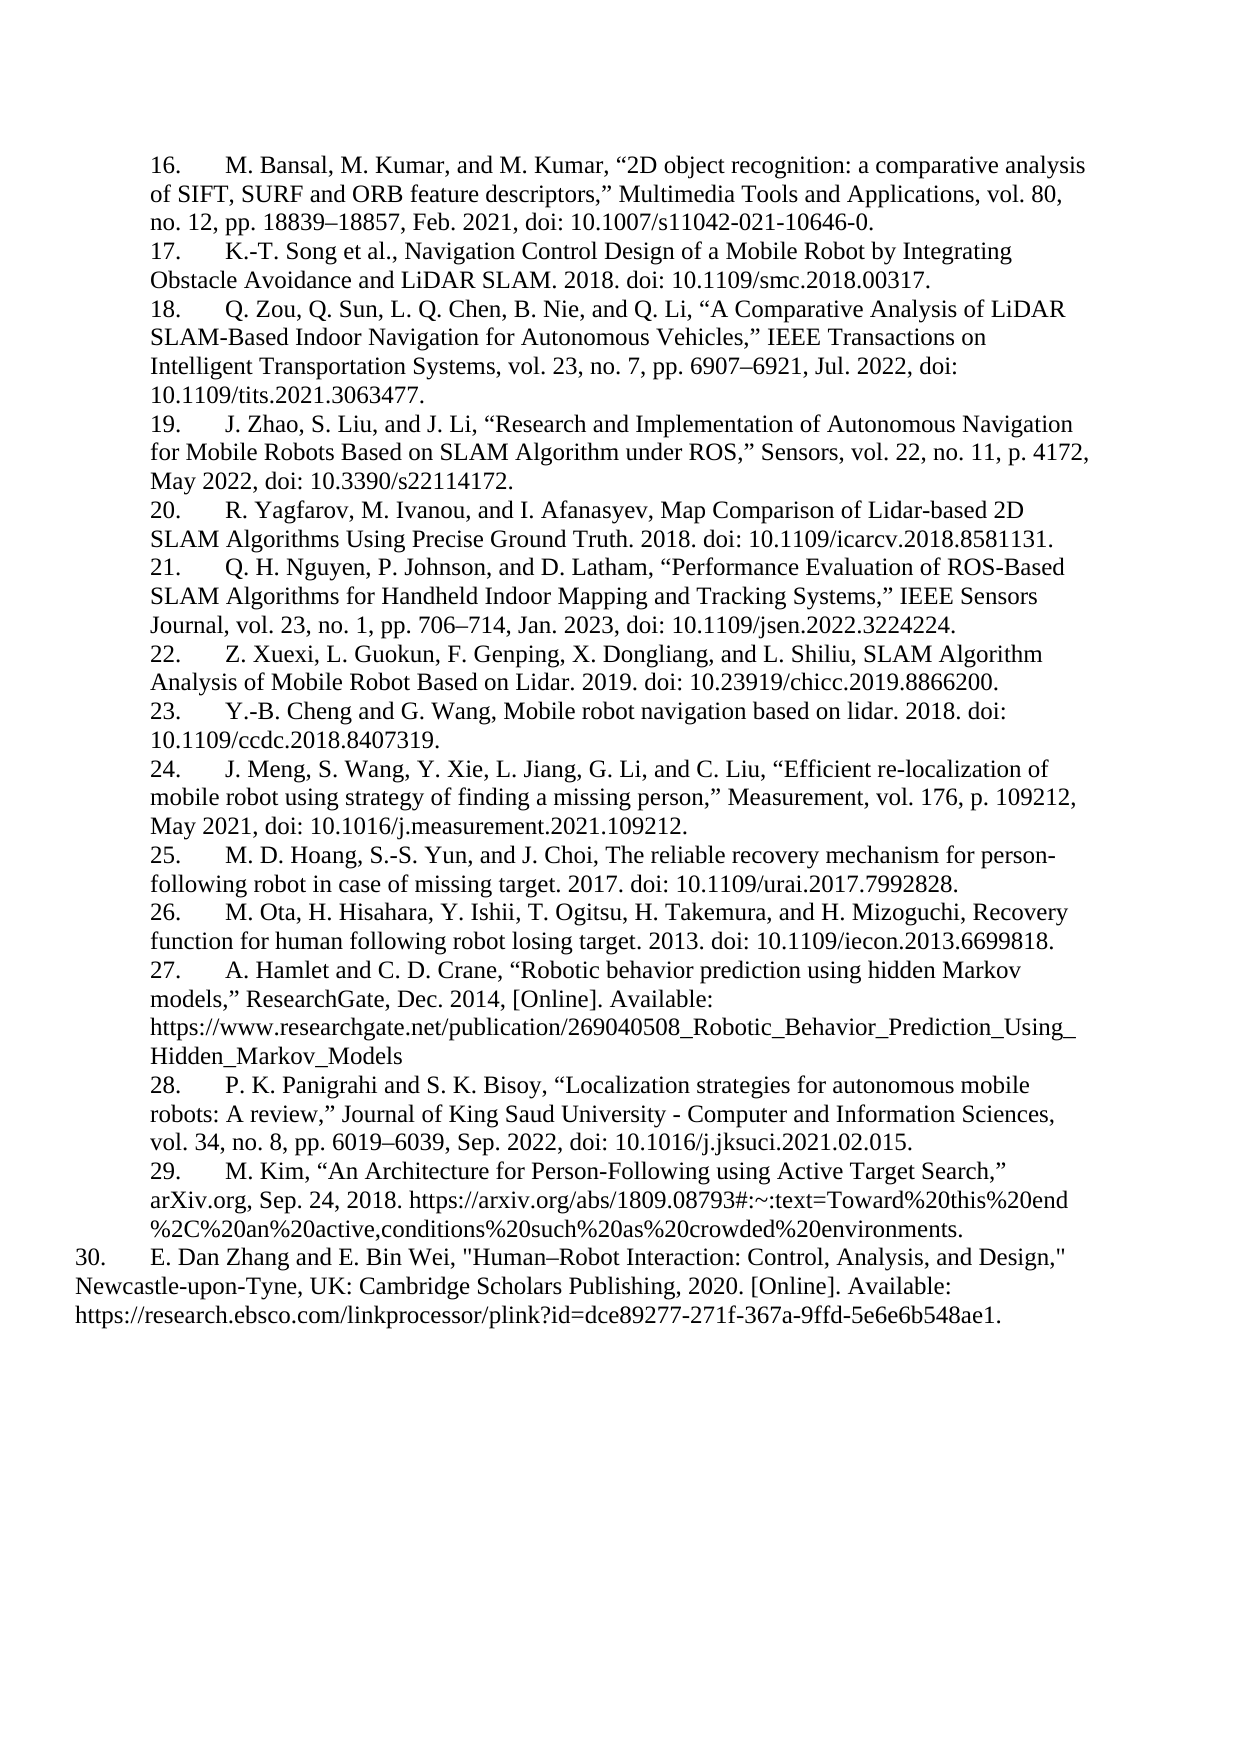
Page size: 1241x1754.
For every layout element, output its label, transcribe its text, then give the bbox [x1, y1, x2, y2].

list 20. R. Yagfarov, M. Ivanou, and I. Afanasyev, Map Comparison of Lidar-based 2D SLAM Algorithms Using Precise Ground Truth. 2018. doi: 10.1109/icarcv.2018.8581131. [150, 495, 1090, 552]
list 22. Z. Xuexi, L. Guokun, F. Genping, X. Dongliang, and L. Shiliu, SLAM Algorithm Analysis of Mobile Robot Based on Lidar. 2019. doi: 10.23919/chicc.2019.8866200. [150, 639, 1090, 696]
list 25. M. D. Hoang, S.-S. Yun, and J. Choi, The reliable recovery mechanism for person-following robot in case of missing target. 2017. doi: 10.1109/urai.2017.7992828. [150, 840, 1090, 897]
list 21. Q. H. Nguyen, P. Johnson, and D. Latham, “Performance Evaluation of ROS-Based SLAM Algorithms for Handheld Indoor Mapping and Tracking Systems,” IEEE Sensors Journal, vol. 23, no. 1, pp. 706–714, Jan. 2023, doi: 10.1109/jsen.2022.3224224. [150, 552, 1090, 639]
list 23. Y.-B. Cheng and G. Wang, Mobile robot navigation based on lidar. 2018. doi: 10.1109/ccdc.2018.8407319. [150, 696, 1090, 754]
list 30. E. Dan Zhang and E. Bin Wei, "Human–Robot Interaction: Control, Analysis, and Design," Newcastle-upon-Tyne, UK: Cambridge Scholars Publishing, 2020. [Online]. Available: https://research.ebsco.com/linkprocessor/plink?id=dce89277-271f-367a-9ffd-5e6e6b548ae1. [75, 1242, 1090, 1329]
list 24. J. Meng, S. Wang, Y. Xie, L. Jiang, G. Li, and C. Liu, “Efficient re-localization of mobile robot using strategy of finding a missing person,” Measurement, vol. 176, p. 109212, May 2021, doi: 10.1016/j.measurement.2021.109212. [150, 754, 1090, 840]
list 26. M. Ota, H. Hisahara, Y. Ishii, T. Ogitsu, H. Takemura, and H. Mizoguchi, Recovery function for human following robot losing target. 2013. doi: 10.1109/iecon.2013.6699818. [150, 897, 1090, 955]
list 19. J. Zhao, S. Liu, and J. Li, “Research and Implementation of Autonomous Navigation for Mobile Robots Based on SLAM Algorithm under ROS,” Sensors, vol. 22, no. 11, p. 4172, May 2022, doi: 10.3390/s22114172. [150, 409, 1090, 495]
list 17. K.-T. Song et al., Navigation Control Design of a Mobile Robot by Integrating Obstacle Avoidance and LiDAR SLAM. 2018. doi: 10.1109/smc.2018.00317. [150, 236, 1090, 294]
list 18. Q. Zou, Q. Sun, L. Q. Chen, B. Nie, and Q. Li, “A Comparative Analysis of LiDAR SLAM-Based Indoor Navigation for Autonomous Vehicles,” IEEE Transactions on Intelligent Transportation Systems, vol. 23, no. 7, pp. 6907–6921, Jul. 2022, doi: 10.1109/tits.2021.3063477. [150, 294, 1090, 409]
list 29. M. Kim, “An Architecture for Person-Following using Active Target Search,” arXiv.org, Sep. 24, 2018. https://arxiv.org/abs/1809.08793#:~:text=Toward%20this%20end%2C%20an%20active,conditions%20such%20as%20crowded%20environments. [150, 1156, 1090, 1242]
list 28. P. K. Panigrahi and S. K. Bisoy, “Localization strategies for autonomous mobile robots: A review,” Journal of King Saud University - Computer and Information Sciences, vol. 34, no. 8, pp. 6019–6039, Sep. 2022, doi: 10.1016/j.jksuci.2021.02.015. [150, 1070, 1090, 1156]
list 16. M. Bansal, M. Kumar, and M. Kumar, “2D object recognition: a comparative analysis of SIFT, SURF and ORB feature descriptors,” Multimedia Tools and Applications, vol. 80, no. 12, pp. 18839–18857, Feb. 2021, doi: 10.1007/s11042-021-10646-0. [150, 150, 1090, 236]
list 27. A. Hamlet and C. D. Crane, “Robotic behavior prediction using hidden Markov models,” ResearchGate, Dec. 2014, [Online]. Available: https://www.researchgate.net/publication/269040508_Robotic_Behavior_Prediction_Using_Hidden_Markov_Models [150, 955, 1090, 1070]
